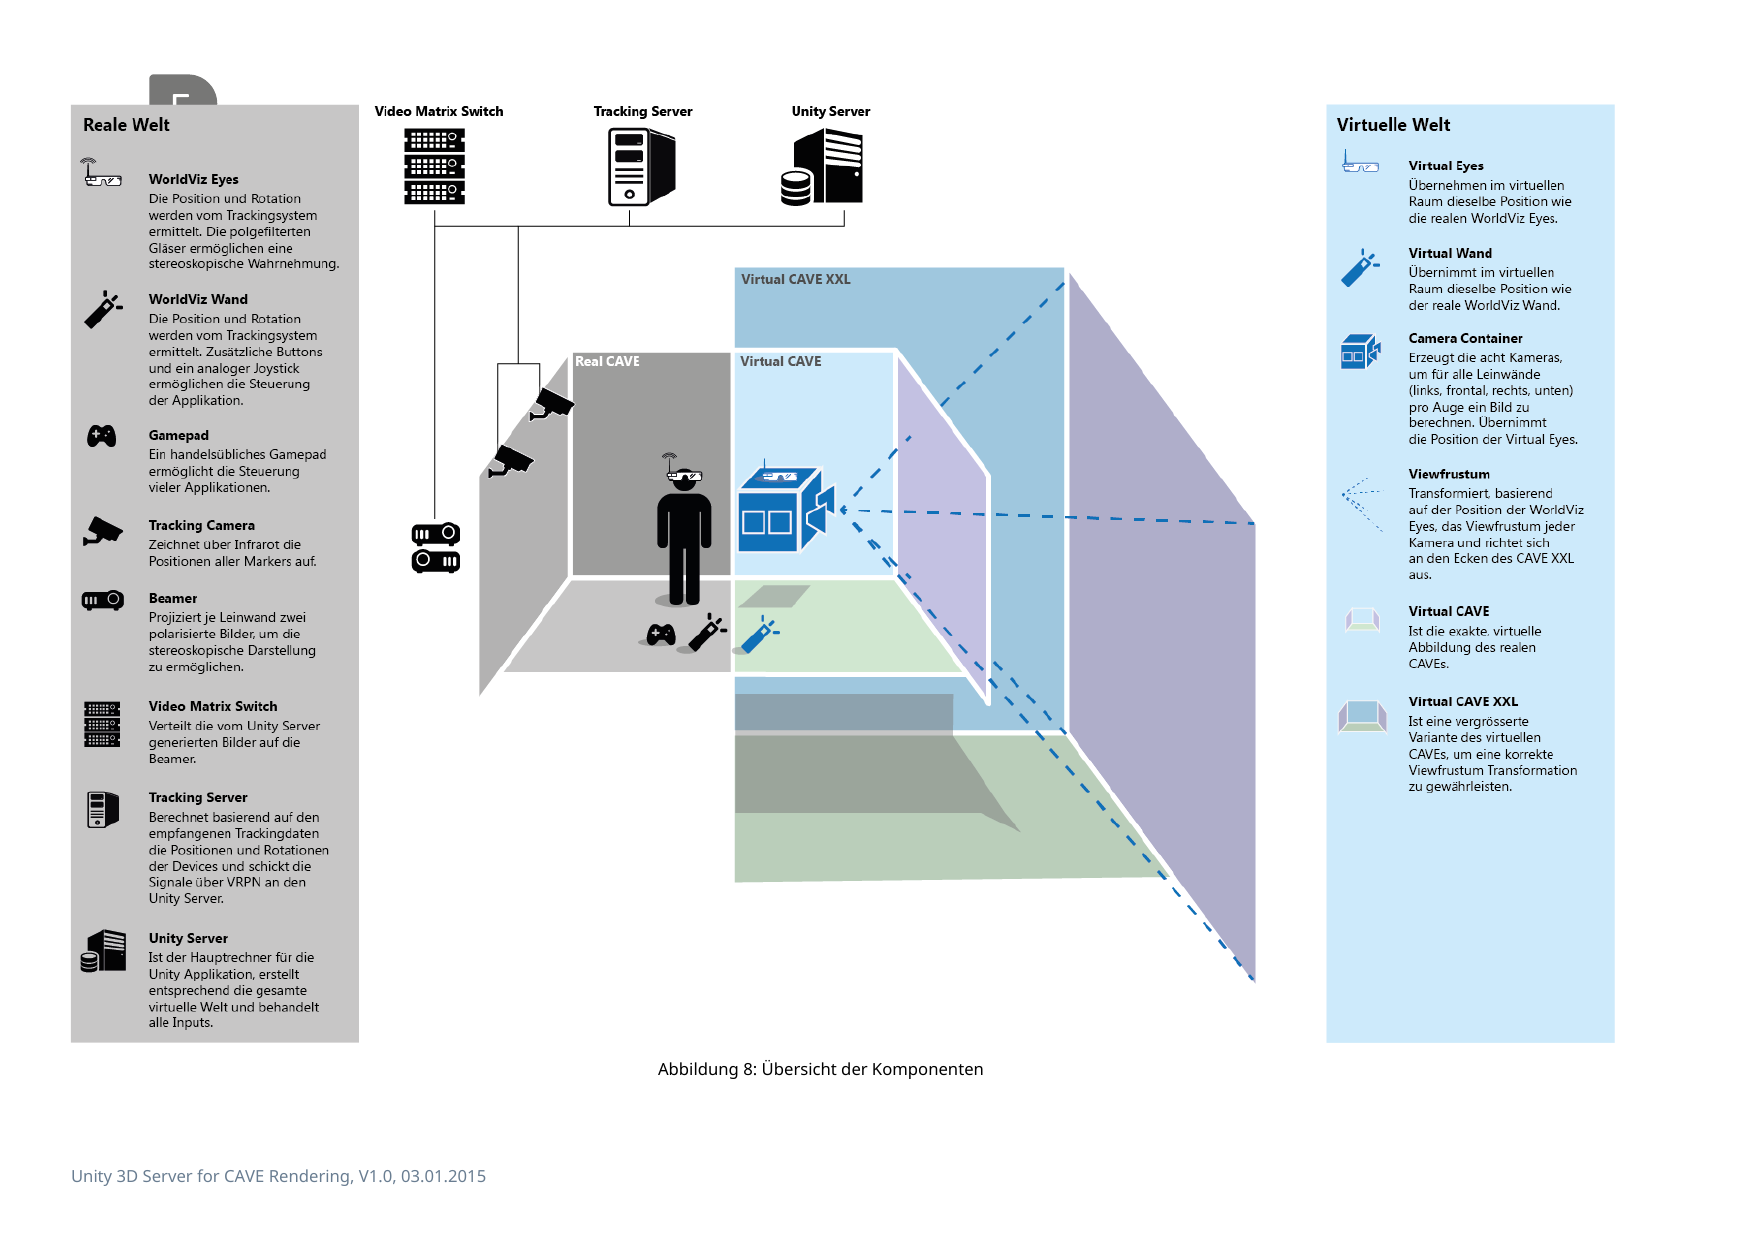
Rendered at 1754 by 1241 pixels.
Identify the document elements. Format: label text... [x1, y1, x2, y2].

picture [70, 103, 1615, 1043]
text Abbildung 8: Übersicht der Komponenten [71, 1055, 1571, 1081]
